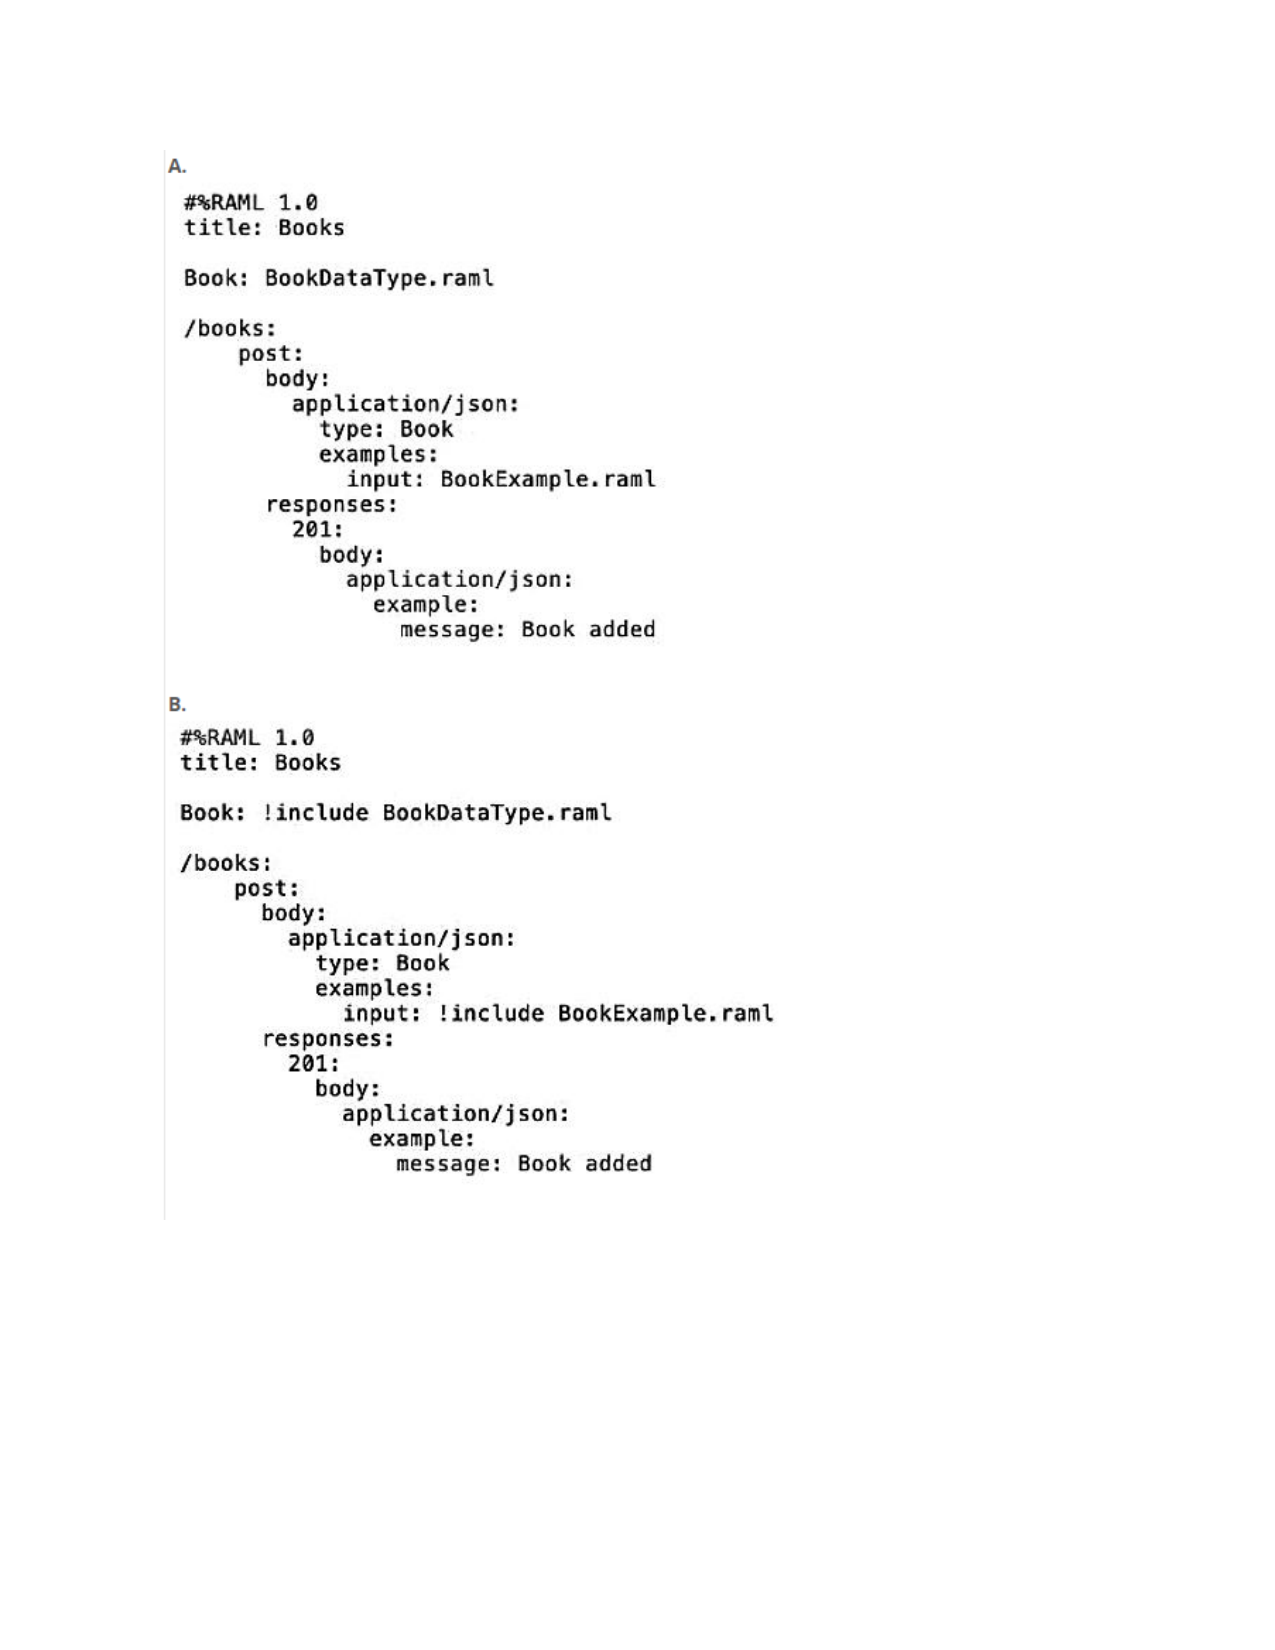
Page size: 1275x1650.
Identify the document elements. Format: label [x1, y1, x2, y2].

picture [150, 150, 1125, 1220]
